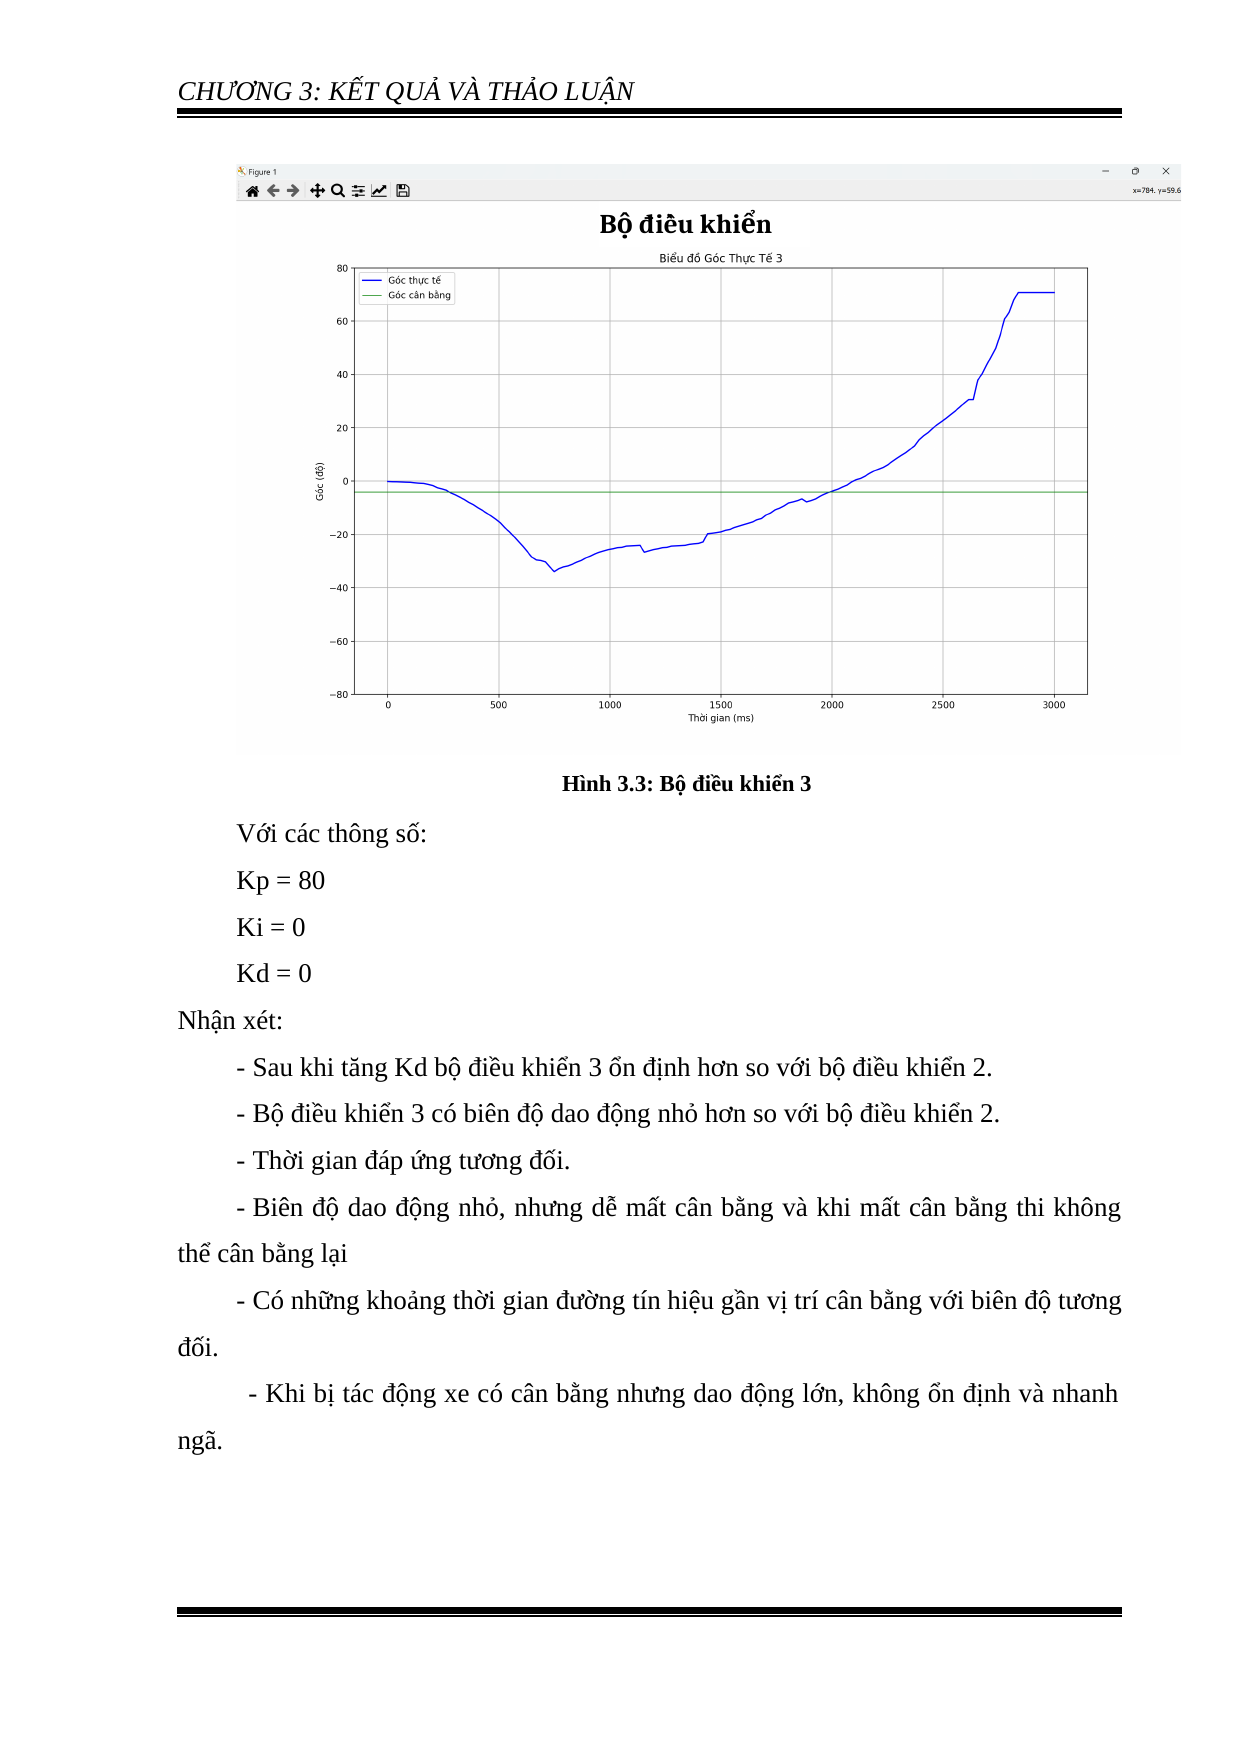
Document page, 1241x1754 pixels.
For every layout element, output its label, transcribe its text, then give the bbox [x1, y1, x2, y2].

text Nhận xét: [177, 1004, 1122, 1035]
text Với các thông số: [177, 817, 1122, 849]
list Biên độ dao động nhỏ, nhưng dễ mất cân bằng và khi mất cân bằng thi không thể cân bằng lại [177, 1191, 1122, 1269]
list Bộ điều khiển 3 có biên độ dao động nhỏ hơn so với bộ điều khiển 2. [177, 1097, 1122, 1129]
text Hình 3.3: Bộ điều khiển 3 [177, 770, 1122, 797]
list Có những khoảng thời gian đường tín hiệu gần vị trí cân bằng với biên độ tương đối. [177, 1284, 1122, 1362]
picture [236, 164, 1182, 755]
list Sau khi tăng Kd bộ điều khiển 3 ổn định hơn so với bộ điều khiển 2. [177, 1051, 1122, 1082]
text Kd = 0 [177, 957, 1122, 989]
text Kp = 80 [177, 864, 1122, 895]
text - Khi bị tác động xe có cân bằng nhưng dao động lớn, không ổn định và nhanh ngã. [177, 1377, 1122, 1455]
text Ki = 0 [177, 911, 1122, 942]
list Thời gian đáp ứng tương đối. [177, 1144, 1122, 1175]
